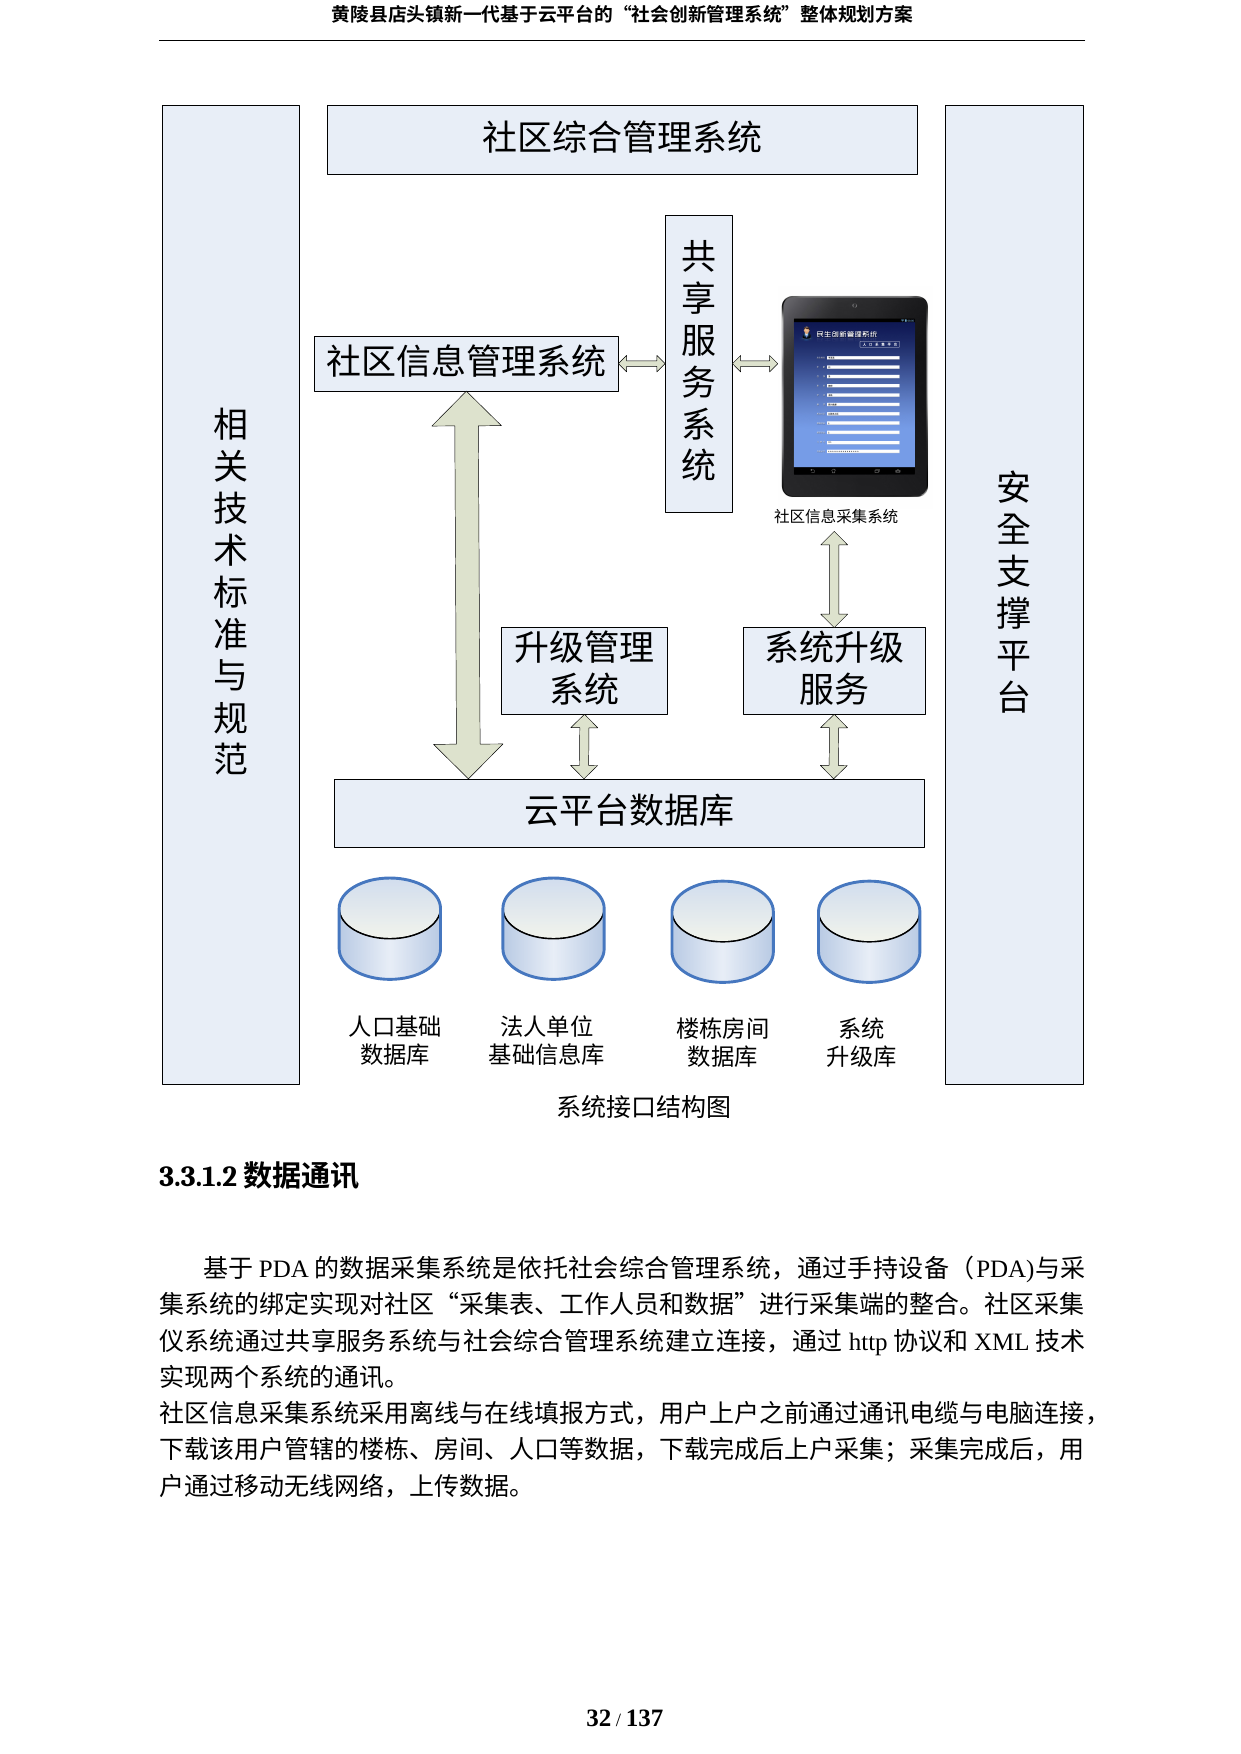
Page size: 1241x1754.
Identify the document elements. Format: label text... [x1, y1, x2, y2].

text 系统接口结构图 [159, 1087, 1085, 1123]
text 基于PDA的数据采集系统是依托社会综合管理系统，通过手持设备（PDA)与采集系统的绑定实现对社区“采集表、工作人员和数据”进行采集端的整合。社区采集仪系统通过共享服务系统与社会综合管理系统建立连接，通过http协议和XML技术实现两个系统的通讯。 [159, 1248, 1085, 1393]
text 社区信息采集系统采用离线与在线填报方式，用户上户之前通过通讯电缆与电脑连接，下载该用户管辖的楼栋、房间、人口等数据，下载完成后上户采集；采集完成后，用户通过移动无线网络，上传数据。 [159, 1393, 1085, 1502]
subtitle 3.3.1.2数据通讯 [159, 1152, 1085, 1195]
